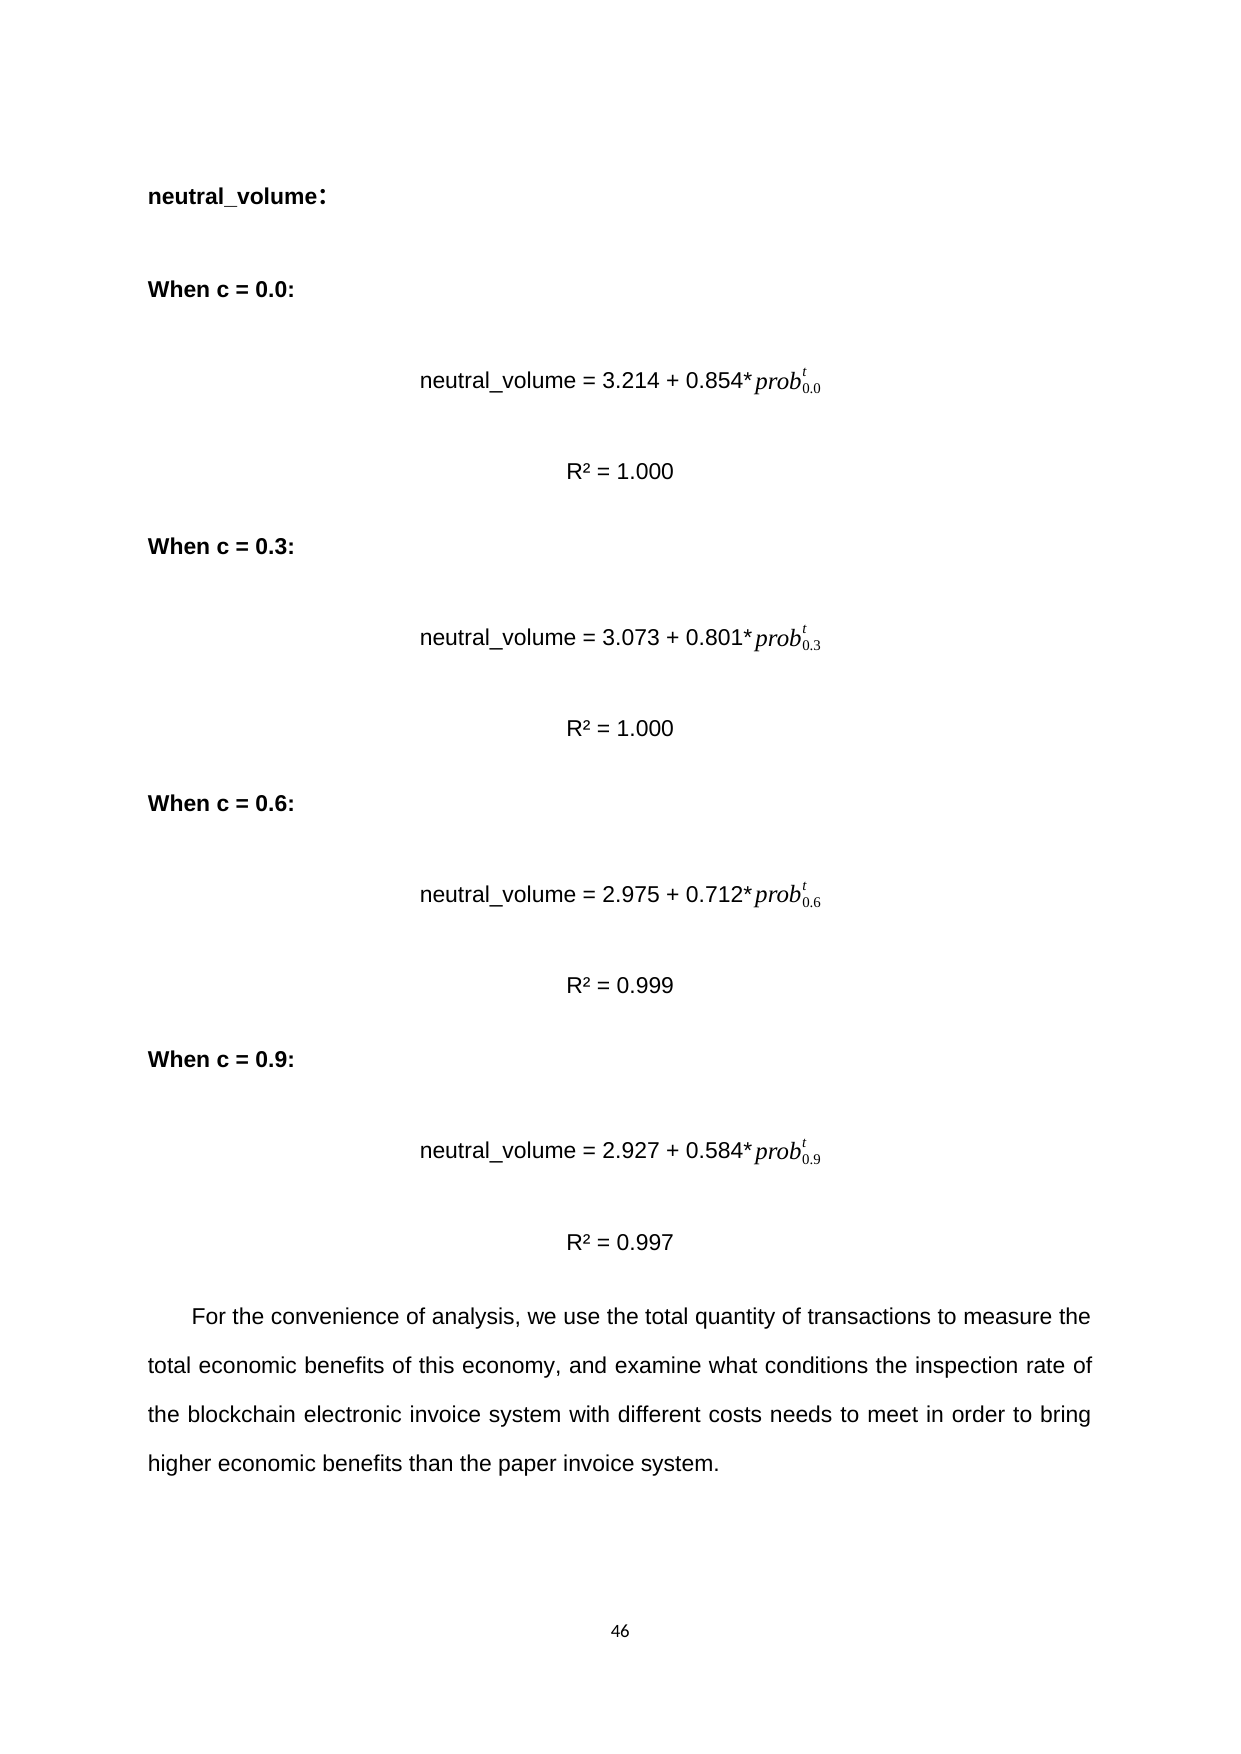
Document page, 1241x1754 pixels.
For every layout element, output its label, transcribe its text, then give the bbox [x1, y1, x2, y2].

text neutral_volume = 2.927 + 0.584* [148, 1118, 1092, 1183]
text neutral_volume： [148, 162, 1092, 227]
text R² = 1.000 [148, 712, 1092, 744]
text When c = 0.6: [148, 786, 1092, 819]
text neutral_volume = 2.975 + 0.712* [148, 861, 1092, 926]
text R² = 0.999 [148, 968, 1092, 1001]
text neutral_volume = 3.073 + 0.801* [148, 604, 1092, 669]
text R² = 1.000 [148, 455, 1092, 487]
text For the convenience of analysis, we use the total quantity of transactions to measure the total economic benefits of this economy, and examine what conditions the inspection rate of the blockchain electronic invoice system with different costs needs to meet in order to bring higher economic benefits than the paper invoice system. [148, 1300, 1092, 1479]
text When c = 0.0: [148, 273, 1092, 305]
text When c = 0.3: [148, 529, 1092, 562]
text neutral_volume = 3.214 + 0.854* [148, 347, 1092, 412]
text R² = 0.997 [148, 1225, 1092, 1258]
text When c = 0.9: [148, 1043, 1092, 1076]
